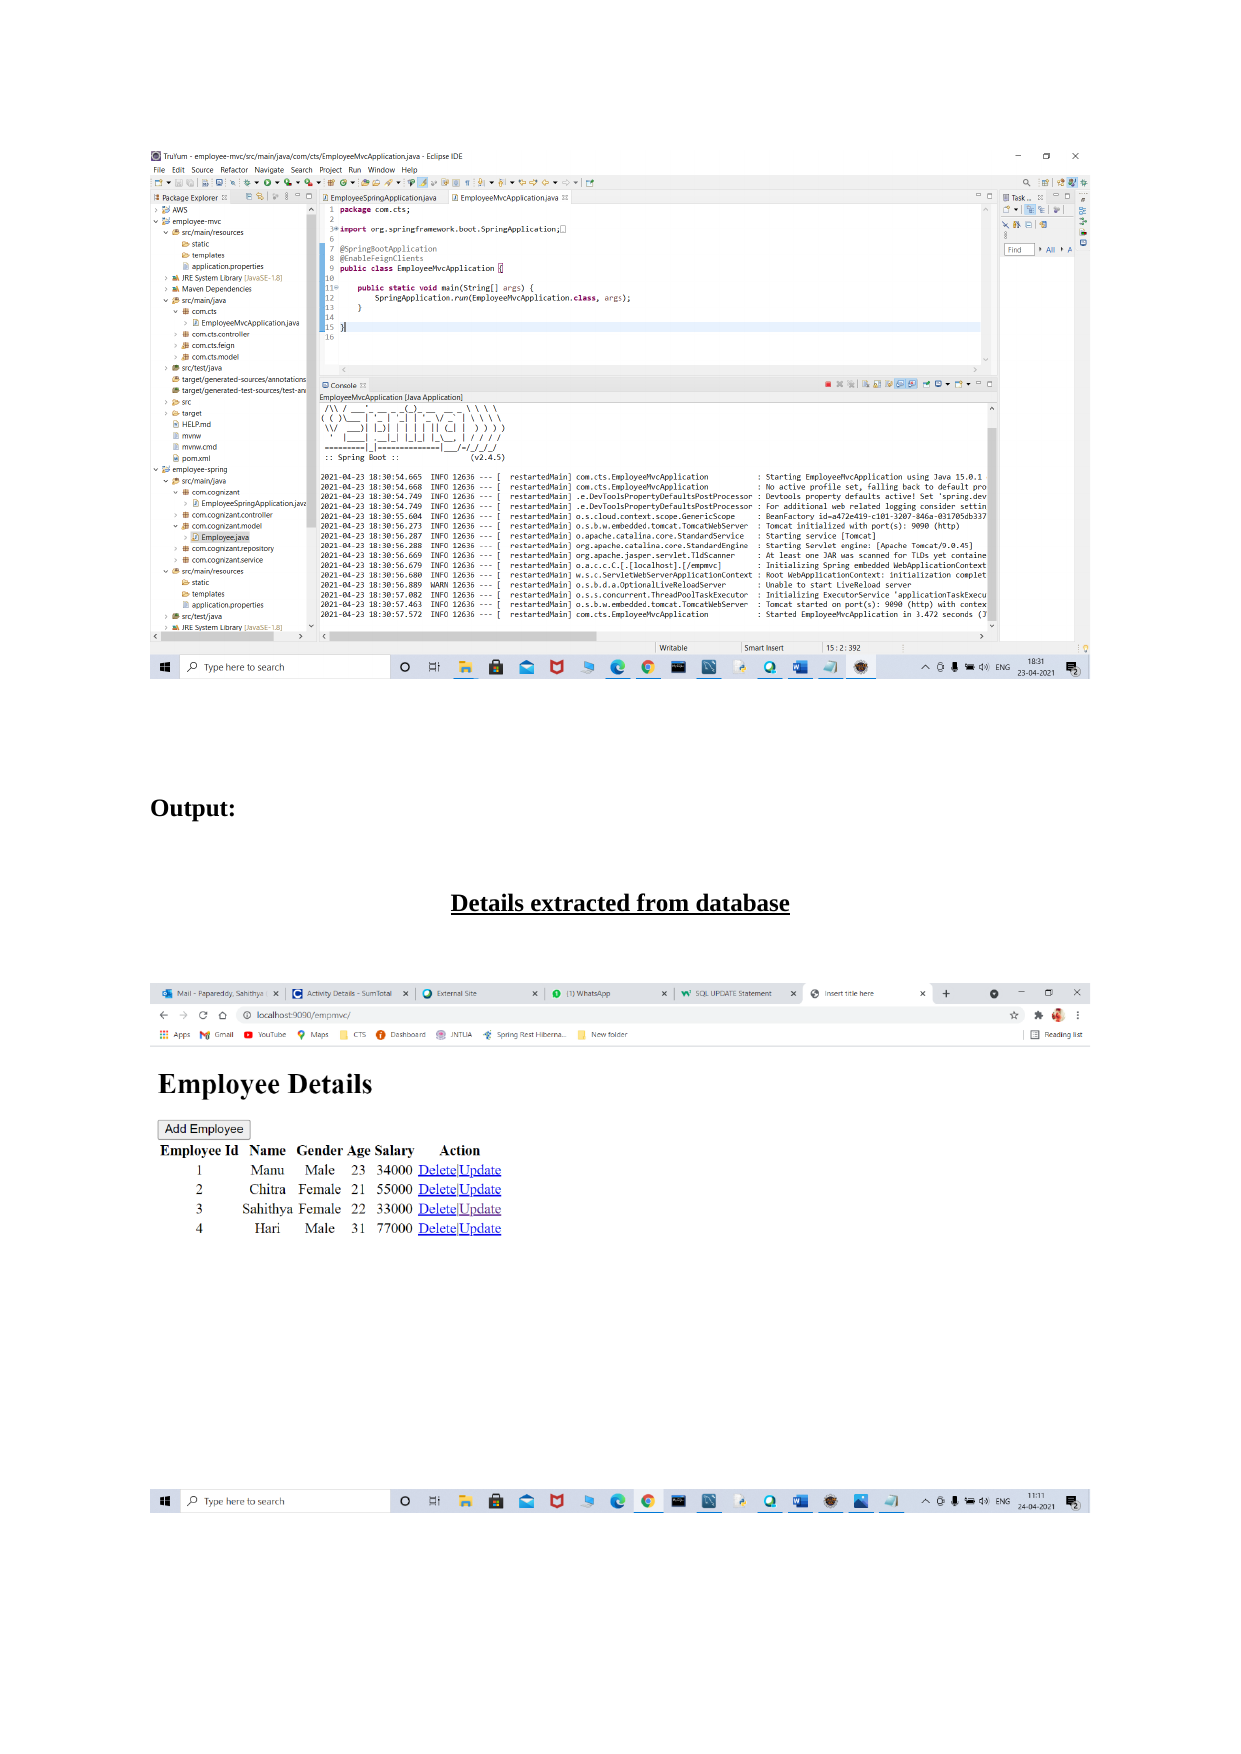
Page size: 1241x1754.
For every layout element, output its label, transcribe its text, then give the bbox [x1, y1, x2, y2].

text Details extracted from database [150, 888, 1090, 917]
text Output: [150, 793, 1090, 822]
picture [150, 983, 1091, 1513]
picture [150, 150, 1091, 679]
